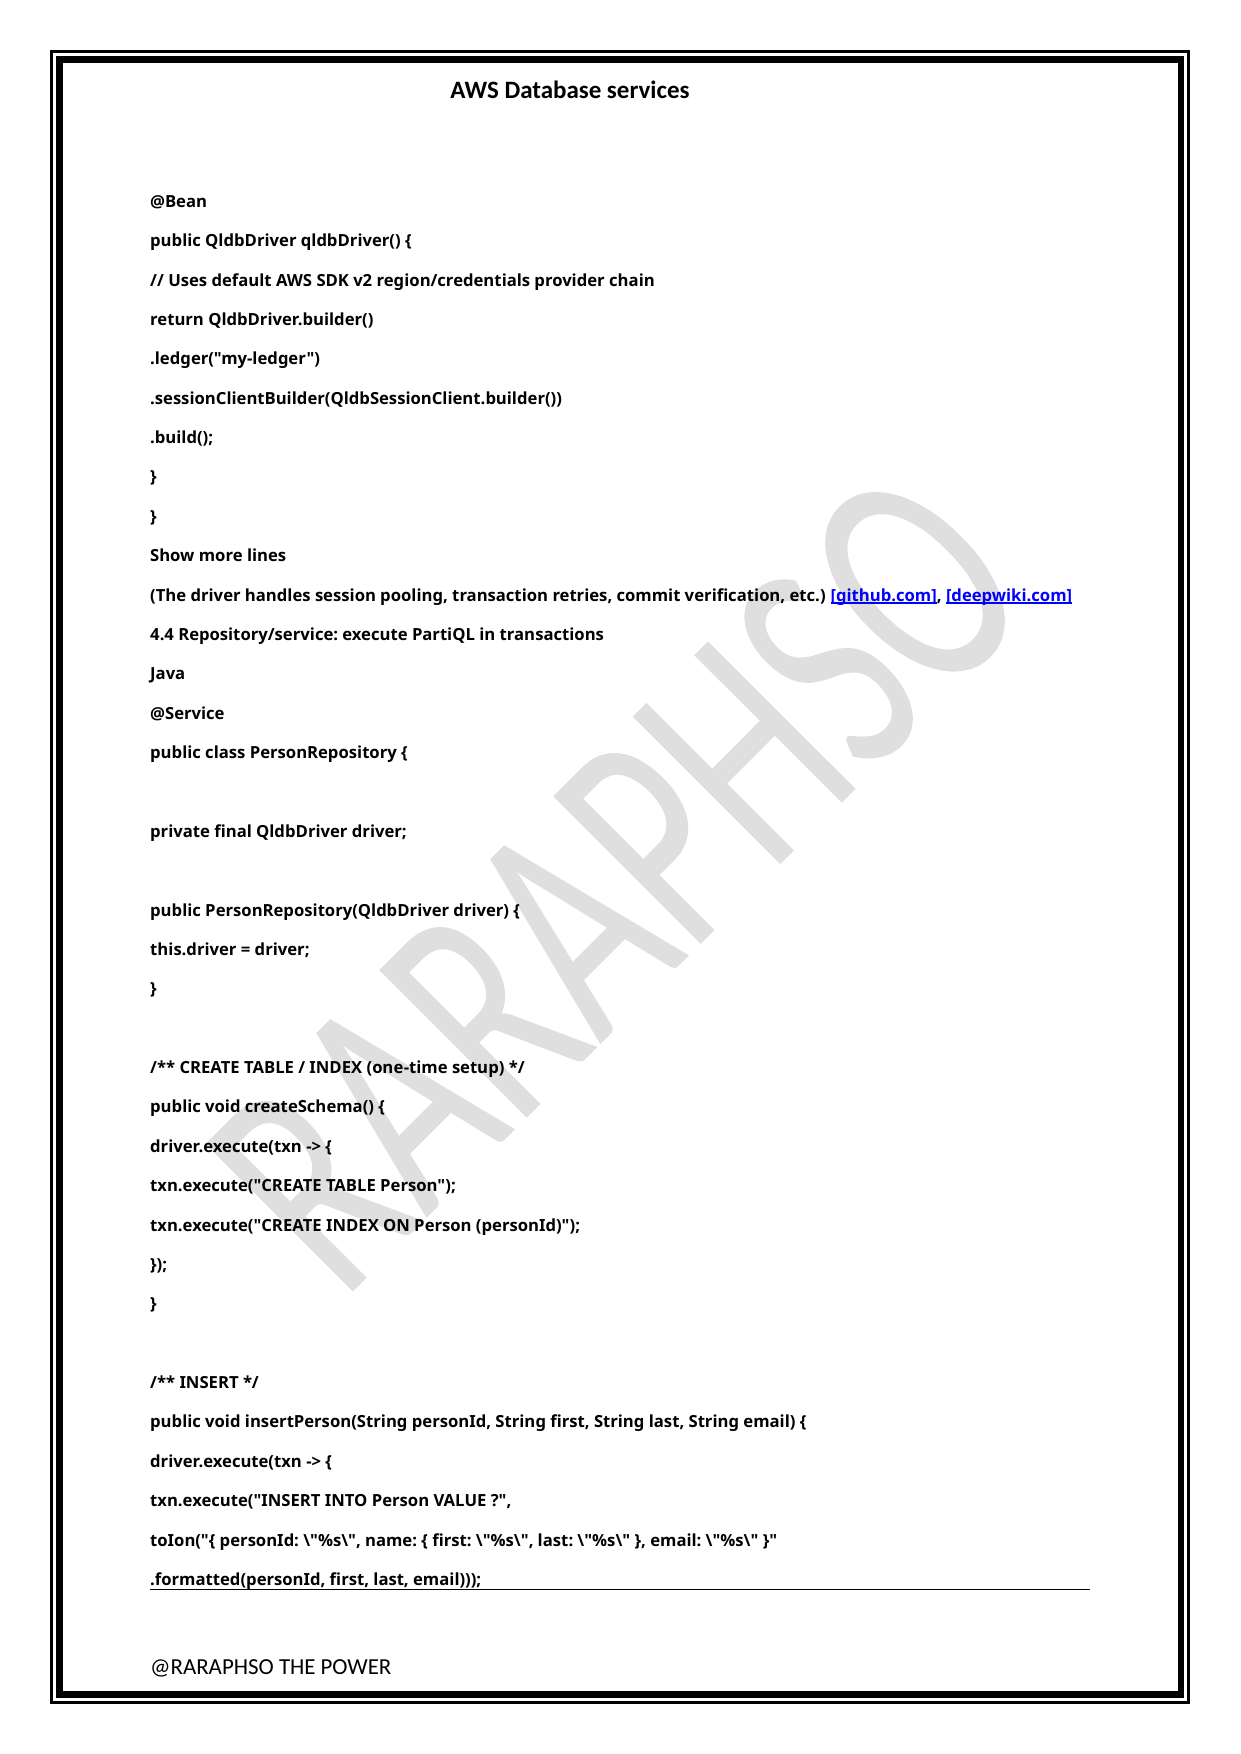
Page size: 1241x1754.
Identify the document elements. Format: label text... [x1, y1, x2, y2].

text public class PersonRepository { [150, 741, 1090, 763]
text 4.4 Repository/service: execute PartiQL in transactions [150, 622, 1090, 645]
text /** CREATE TABLE / INDEX (one-time setup) */ [150, 1056, 1090, 1078]
text public PersonRepository(QldbDriver driver) { [150, 898, 1090, 921]
text } [150, 1292, 1090, 1314]
text } [150, 977, 1090, 999]
text @Bean [150, 189, 1090, 212]
text .formatted(personId, first, last, email))); [150, 1567, 1090, 1589]
text Java [150, 662, 1090, 684]
text }); [150, 1252, 1090, 1275]
text .ledger("my-ledger") [150, 347, 1090, 369]
text .sessionClientBuilder(QldbSessionClient.builder()) [150, 386, 1090, 409]
text (The driver handles session pooling, transaction retries, commit verification, etc.) [github.com], [deepwiki.com] [150, 583, 1090, 606]
text public QldbDriver qldbDriver() { [150, 229, 1090, 251]
text this.driver = driver; [150, 937, 1090, 960]
text } [150, 465, 1090, 488]
text .build(); [150, 426, 1090, 448]
text txn.execute("CREATE INDEX ON Person (personId)"); [150, 1213, 1090, 1236]
text txn.execute("CREATE TABLE Person"); [150, 1174, 1090, 1196]
text driver.execute(txn -> { [150, 1134, 1090, 1157]
text driver.execute(txn -> { [150, 1449, 1090, 1472]
text // Uses default AWS SDK v2 region/credentials provider chain [150, 268, 1090, 291]
text } [150, 504, 1090, 527]
text /** INSERT */ [150, 1371, 1090, 1393]
text public void insertPerson(String personId, String first, String last, String email) { [150, 1410, 1090, 1433]
text public void createSchema() { [150, 1095, 1090, 1118]
text toIon("{ personId: \"%s\", name: { first: \"%s\", last: \"%s\" }, email: \"%s\" }" [150, 1528, 1090, 1551]
text return QldbDriver.builder() [150, 307, 1090, 330]
text private final QldbDriver driver; [150, 819, 1090, 842]
text txn.execute("INSERT INTO Person VALUE ?", [150, 1489, 1090, 1511]
text @Service [150, 701, 1090, 724]
text Show more lines [150, 544, 1090, 566]
